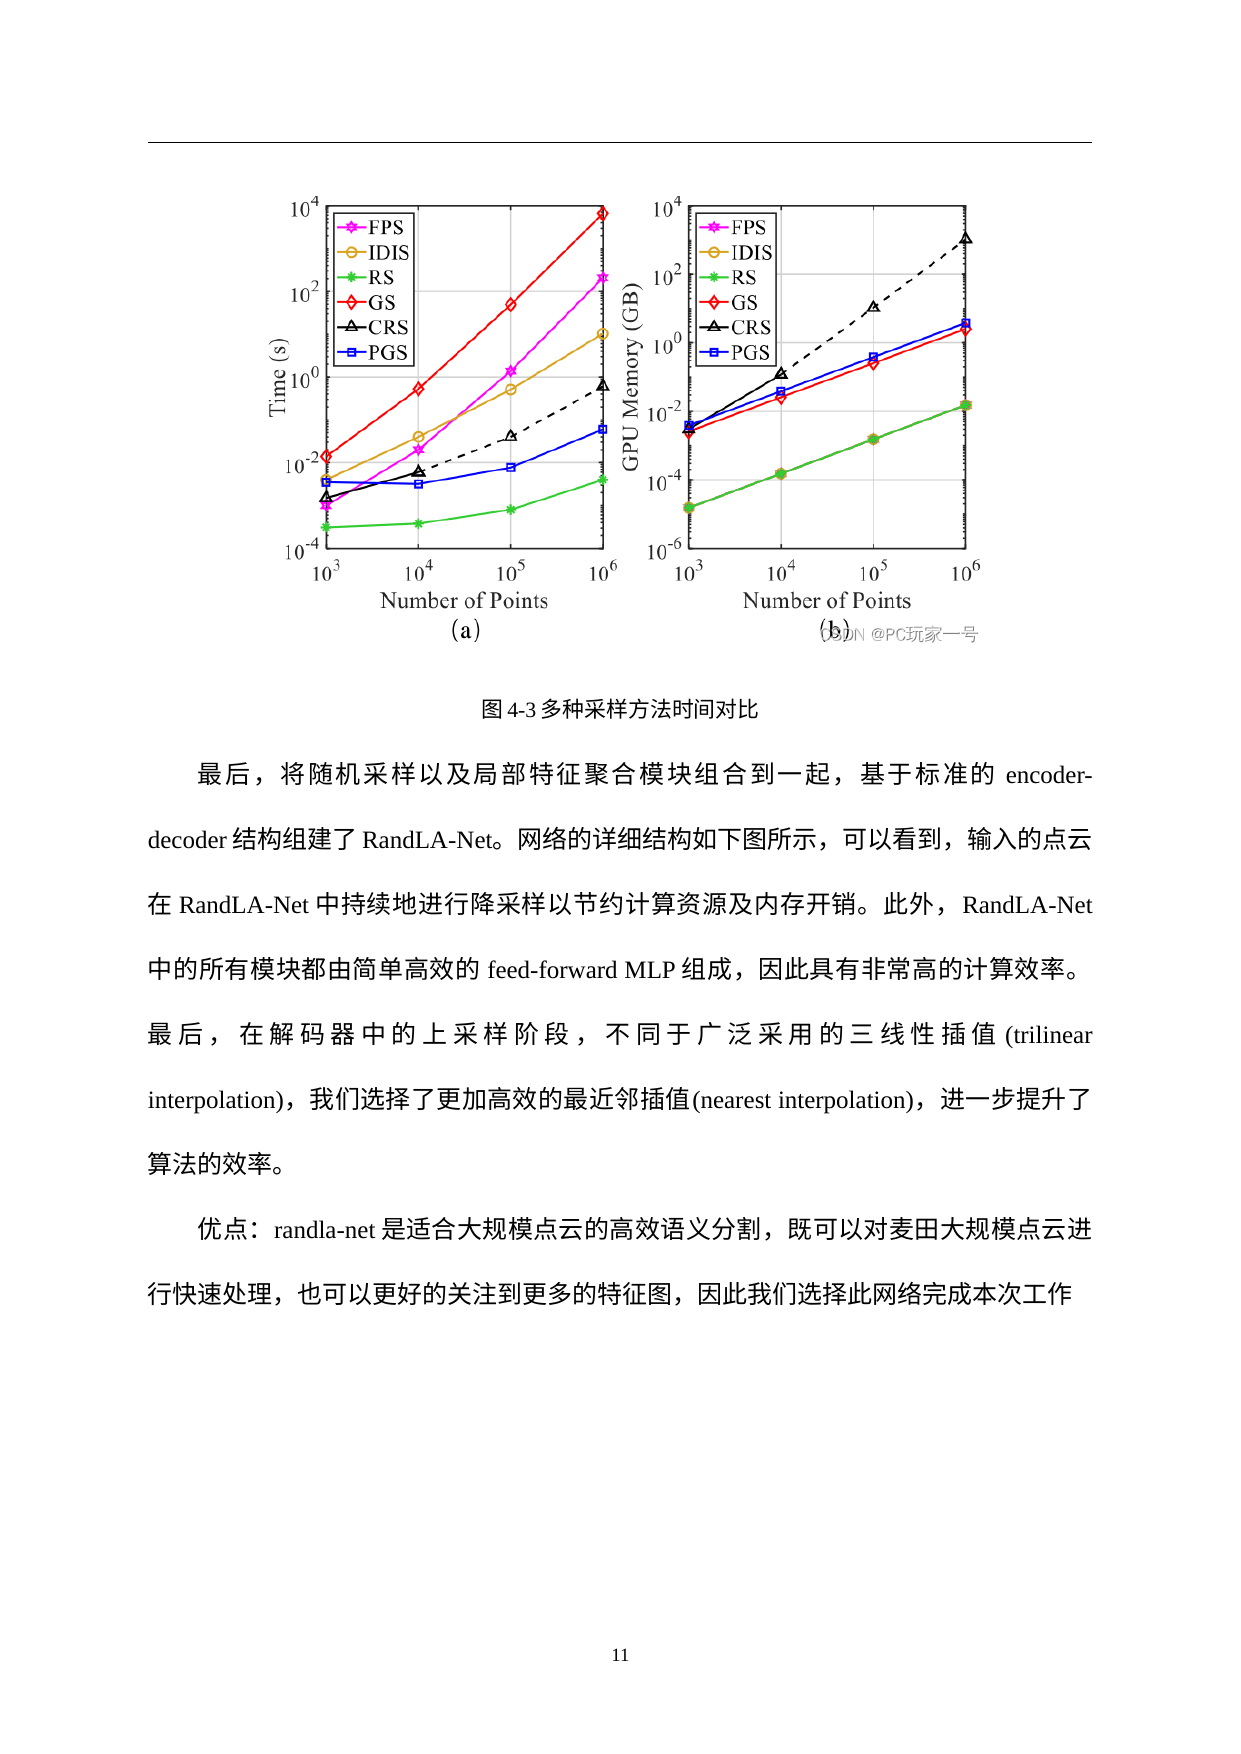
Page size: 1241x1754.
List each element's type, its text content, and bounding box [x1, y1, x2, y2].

text 最后，将随机采样以及局部特征聚合模块组合到一起，基于标准的encoder-decoder结构组建了RandLA-Net。网络的详细结构如下图所示，可以看到，输入的点云在RandLA-Net中持续地进行降采样以节约计算资源及内存开销。此外，RandLA-Net中的所有模块都由简单高效的feed-forward MLP组成，因此具有非常高的计算效率。最后，在解码器中的上采样阶段，不同于广泛采用的三线性插值(trilinear interpolation)，我们选择了更加高效的最近邻插值(nearest interpolation)，进一步提升了算法的效率。 [148, 740, 1092, 1195]
text 优点：randla-net是适合大规模点云的高效语义分割，既可以对麦田大规模点云进行快速处理，也可以更好的关注到更多的特征图，因此我们选择此网络完成本次工作 [148, 1195, 1092, 1325]
picture [249, 191, 992, 651]
text 图4-3多种采样方法时间对比 [148, 692, 1092, 724]
